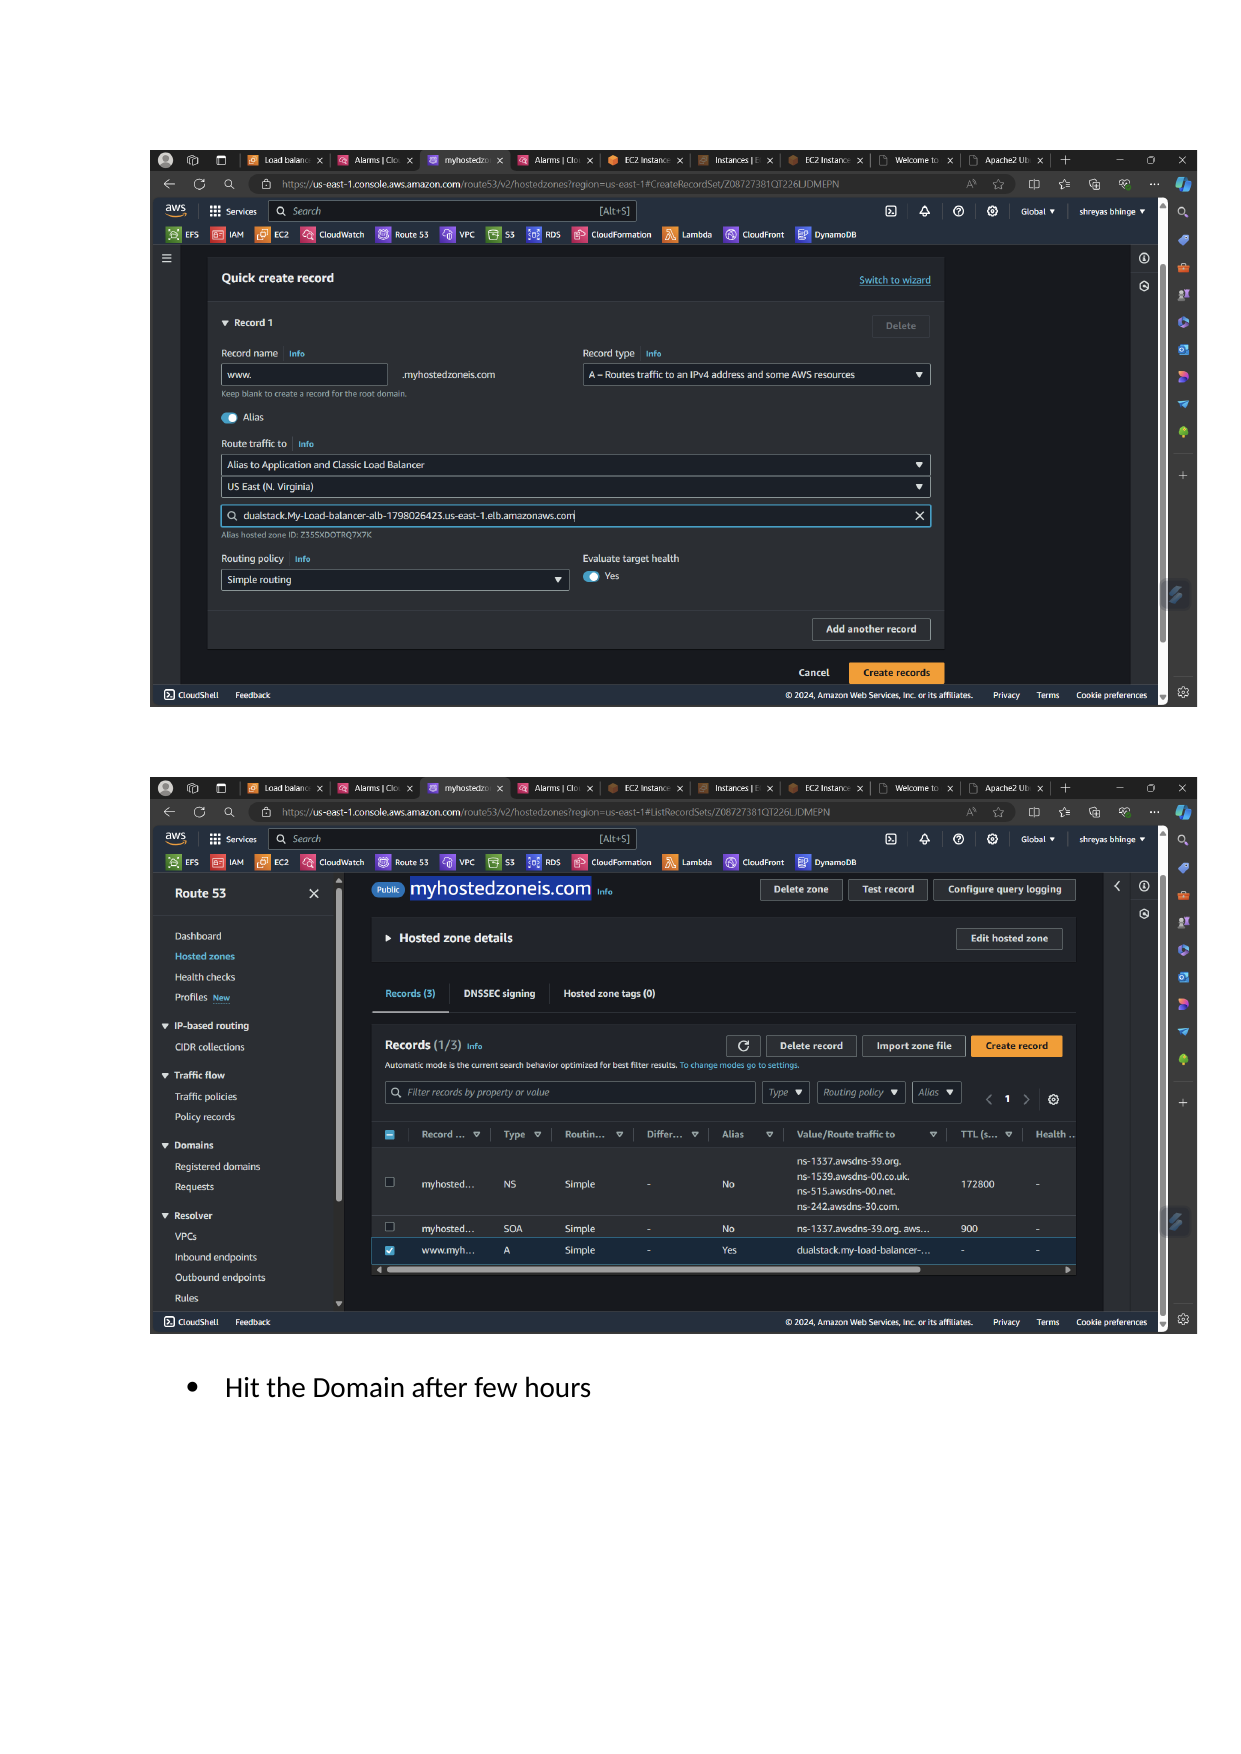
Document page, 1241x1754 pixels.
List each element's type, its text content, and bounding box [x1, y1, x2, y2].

picture [150, 150, 1198, 707]
picture [150, 777, 1198, 1334]
list Hit the Domain after few hours [187, 1369, 1090, 1405]
